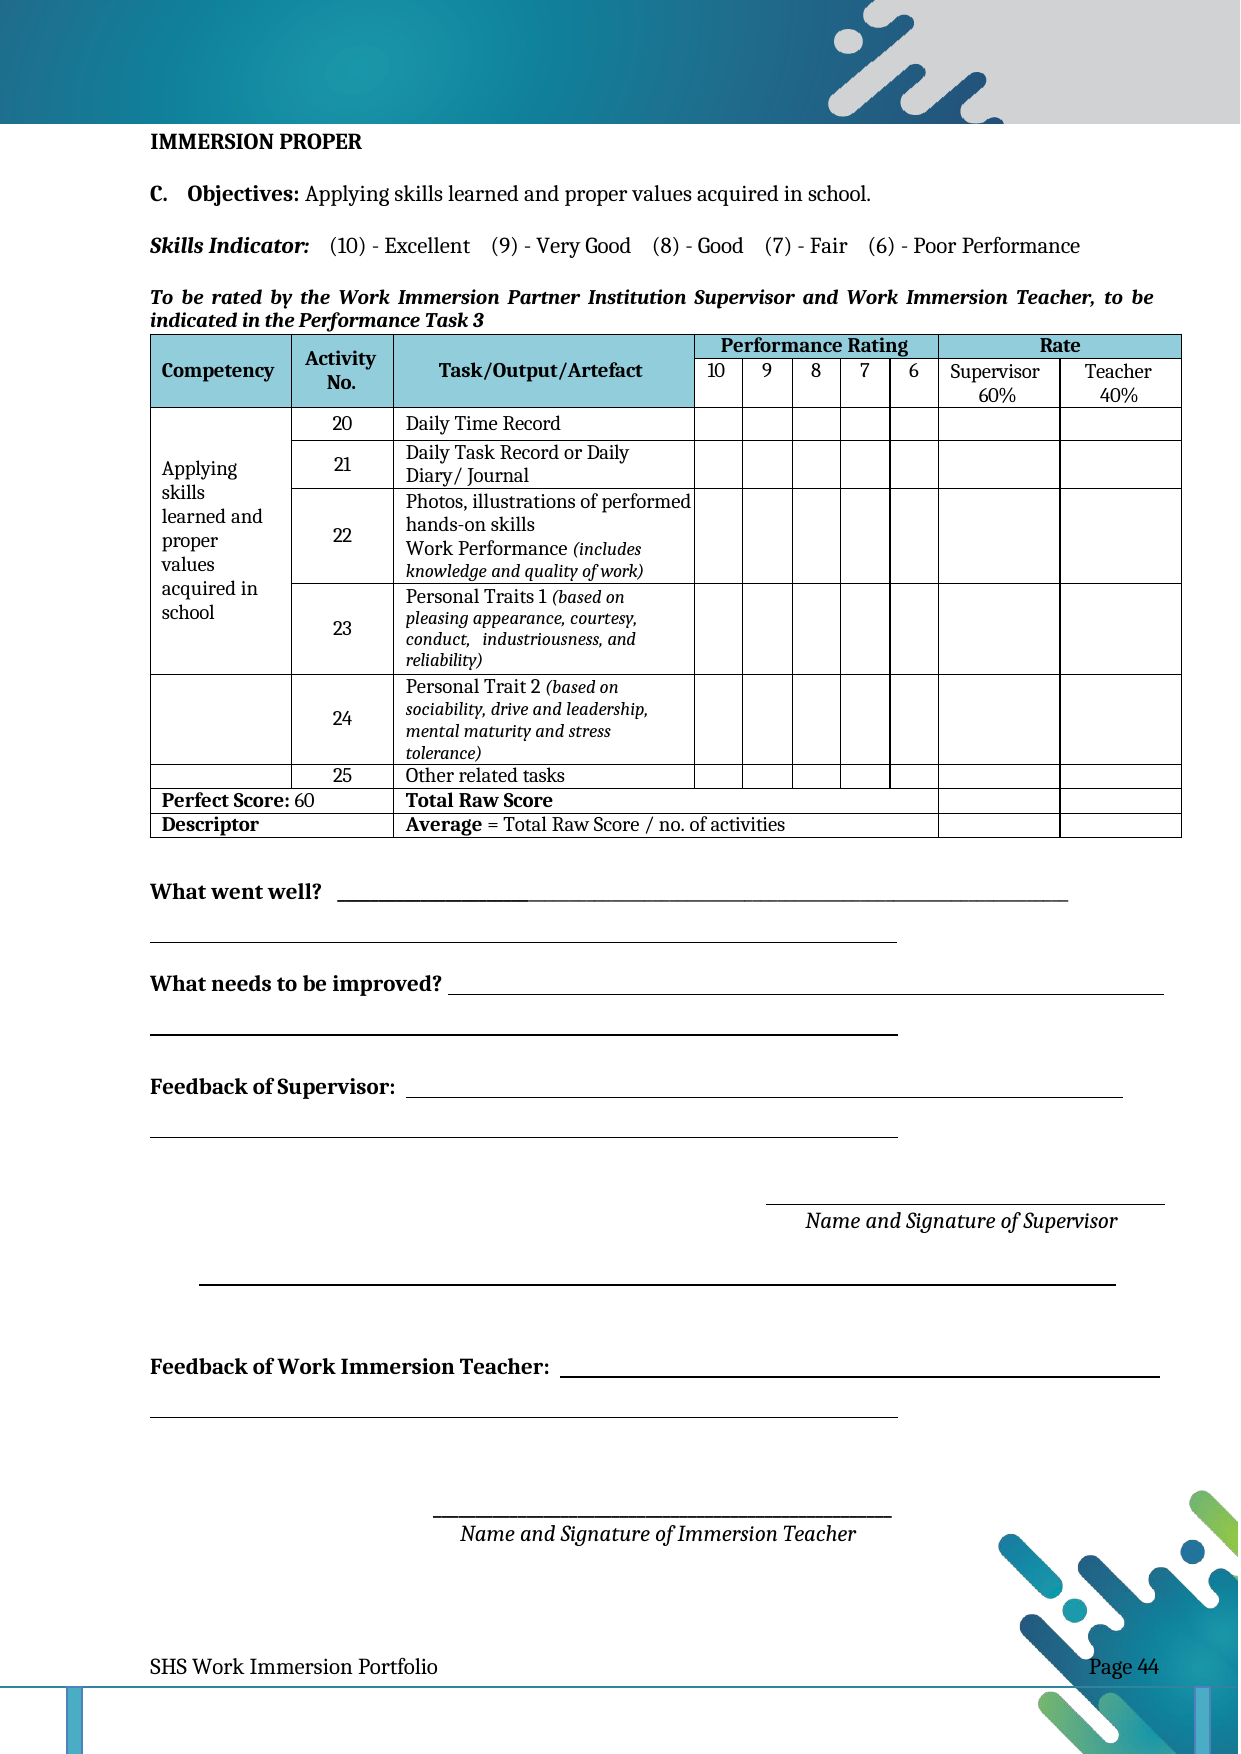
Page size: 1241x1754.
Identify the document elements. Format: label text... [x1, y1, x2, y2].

table_cell [695, 584, 742, 674]
table_cell 9 [743, 359, 792, 407]
table_header Performance Rating [695, 335, 938, 358]
table_cell Daily Task Record or Daily Diary/ Journal [394, 441, 694, 488]
table_cell Teacher 40% [1061, 359, 1181, 407]
table_cell [891, 765, 938, 788]
table_cell Perfect Score: 60 [151, 789, 393, 812]
table_cell [939, 789, 1059, 812]
text What needs to be improved? [150, 971, 1196, 998]
table_cell [743, 408, 792, 439]
table_cell 6 [891, 359, 938, 407]
table_cell Descriptor [151, 814, 393, 837]
picture [0, 0, 1241, 124]
table_cell 20 [292, 408, 393, 439]
table_cell 21 [292, 441, 393, 488]
table_header Competency [151, 335, 291, 407]
list Objectives: Applying skills learned and proper values acquired in school. [150, 181, 1196, 207]
table_cell [1061, 584, 1181, 674]
table_cell 22 [292, 489, 393, 583]
table_cell [841, 408, 889, 439]
table_cell [841, 765, 889, 788]
table_cell [939, 814, 1059, 837]
table_cell [695, 441, 742, 488]
table_cell [1061, 489, 1181, 583]
table_cell 25 [292, 765, 393, 788]
picture [998, 1688, 1194, 1754]
table_cell [891, 489, 938, 583]
table_cell Personal Traits 1 (based on pleasing appearance, courtesy, conduct, industriousness, and reliability) [394, 584, 694, 674]
table_cell [793, 584, 840, 674]
table_cell 10 [695, 359, 742, 407]
table_cell [743, 675, 792, 764]
table_cell [695, 765, 742, 788]
table_cell [151, 765, 291, 788]
table_cell [939, 441, 1059, 488]
table_cell [939, 489, 1059, 583]
picture [998, 1490, 1238, 1754]
table_cell Personal Trait 2 (based on sociability, drive and leadership, mental maturity and stress tolerance) [394, 675, 694, 764]
text To be rated by the Work Immersion Partner Institution Supervisor and Work Immersion Teacher, to be indicated in the Performance Task 3 [150, 286, 1166, 333]
table_cell [1061, 408, 1181, 439]
table_cell [793, 675, 840, 764]
table_cell 24 [292, 675, 393, 764]
table_cell Applying skills learned and proper values acquired in school [151, 408, 291, 674]
text Name and Signature of Supervisor [805, 1204, 1196, 1234]
table_cell [695, 675, 742, 764]
table_cell [1061, 814, 1181, 837]
table_cell [1061, 441, 1181, 488]
table_header Activity No. [292, 335, 393, 407]
table_cell [841, 675, 889, 764]
table_cell Photos, illustrations of performed hands-on skills Work Performance (includes knowledge and quality of work) [394, 489, 694, 583]
table_cell [793, 441, 840, 488]
table_cell [1061, 675, 1181, 764]
table_cell [695, 489, 742, 583]
table_cell [841, 441, 889, 488]
text Skills Indicator: (10) - Excellent (9) - Very Good (8) - Good (7) - Fair (6) - Poor Performance [150, 233, 1196, 259]
table_cell [1061, 789, 1181, 812]
table_cell [841, 489, 889, 583]
table_cell [695, 408, 742, 439]
table_cell [891, 675, 938, 764]
table_cell [743, 584, 792, 674]
table_cell 8 [793, 359, 840, 407]
table_cell 23 [292, 584, 393, 674]
table_cell [743, 765, 792, 788]
table_cell [939, 584, 1059, 674]
table_cell [891, 441, 938, 488]
text What went well? ________________________________________________________________________________________ [150, 878, 1196, 905]
table_cell [793, 408, 840, 439]
table_cell [793, 489, 840, 583]
table_cell [743, 489, 792, 583]
table_cell Supervisor 60% [939, 359, 1059, 407]
table_header [394, 335, 694, 358]
table_cell [891, 584, 938, 674]
text Feedback of Supervisor: [150, 1074, 1196, 1100]
table_cell 7 [841, 359, 889, 407]
text ______________________________________________________ [133, 1494, 1196, 1521]
table_cell [841, 584, 889, 674]
table_cell [939, 675, 1059, 764]
table_cell Task/Output/Artefact [394, 358, 694, 407]
table_cell Other related tasks [394, 765, 694, 788]
table_cell [1061, 765, 1181, 788]
table_cell [151, 675, 291, 764]
table_cell [743, 441, 792, 488]
text Name and Signature of Immersion Teacher [143, 1521, 1173, 1547]
text Feedback of Work Immersion Teacher: [150, 1354, 1196, 1380]
table_cell Total Raw Score [394, 789, 938, 812]
table_cell [891, 408, 938, 439]
table_cell [939, 408, 1059, 439]
table_cell Average = Total Raw Score / no. of activities [394, 814, 938, 837]
table_header Rate [939, 335, 1181, 358]
table_cell Daily Time Record [394, 408, 694, 439]
table_cell [793, 765, 840, 788]
table_cell [939, 765, 1059, 788]
